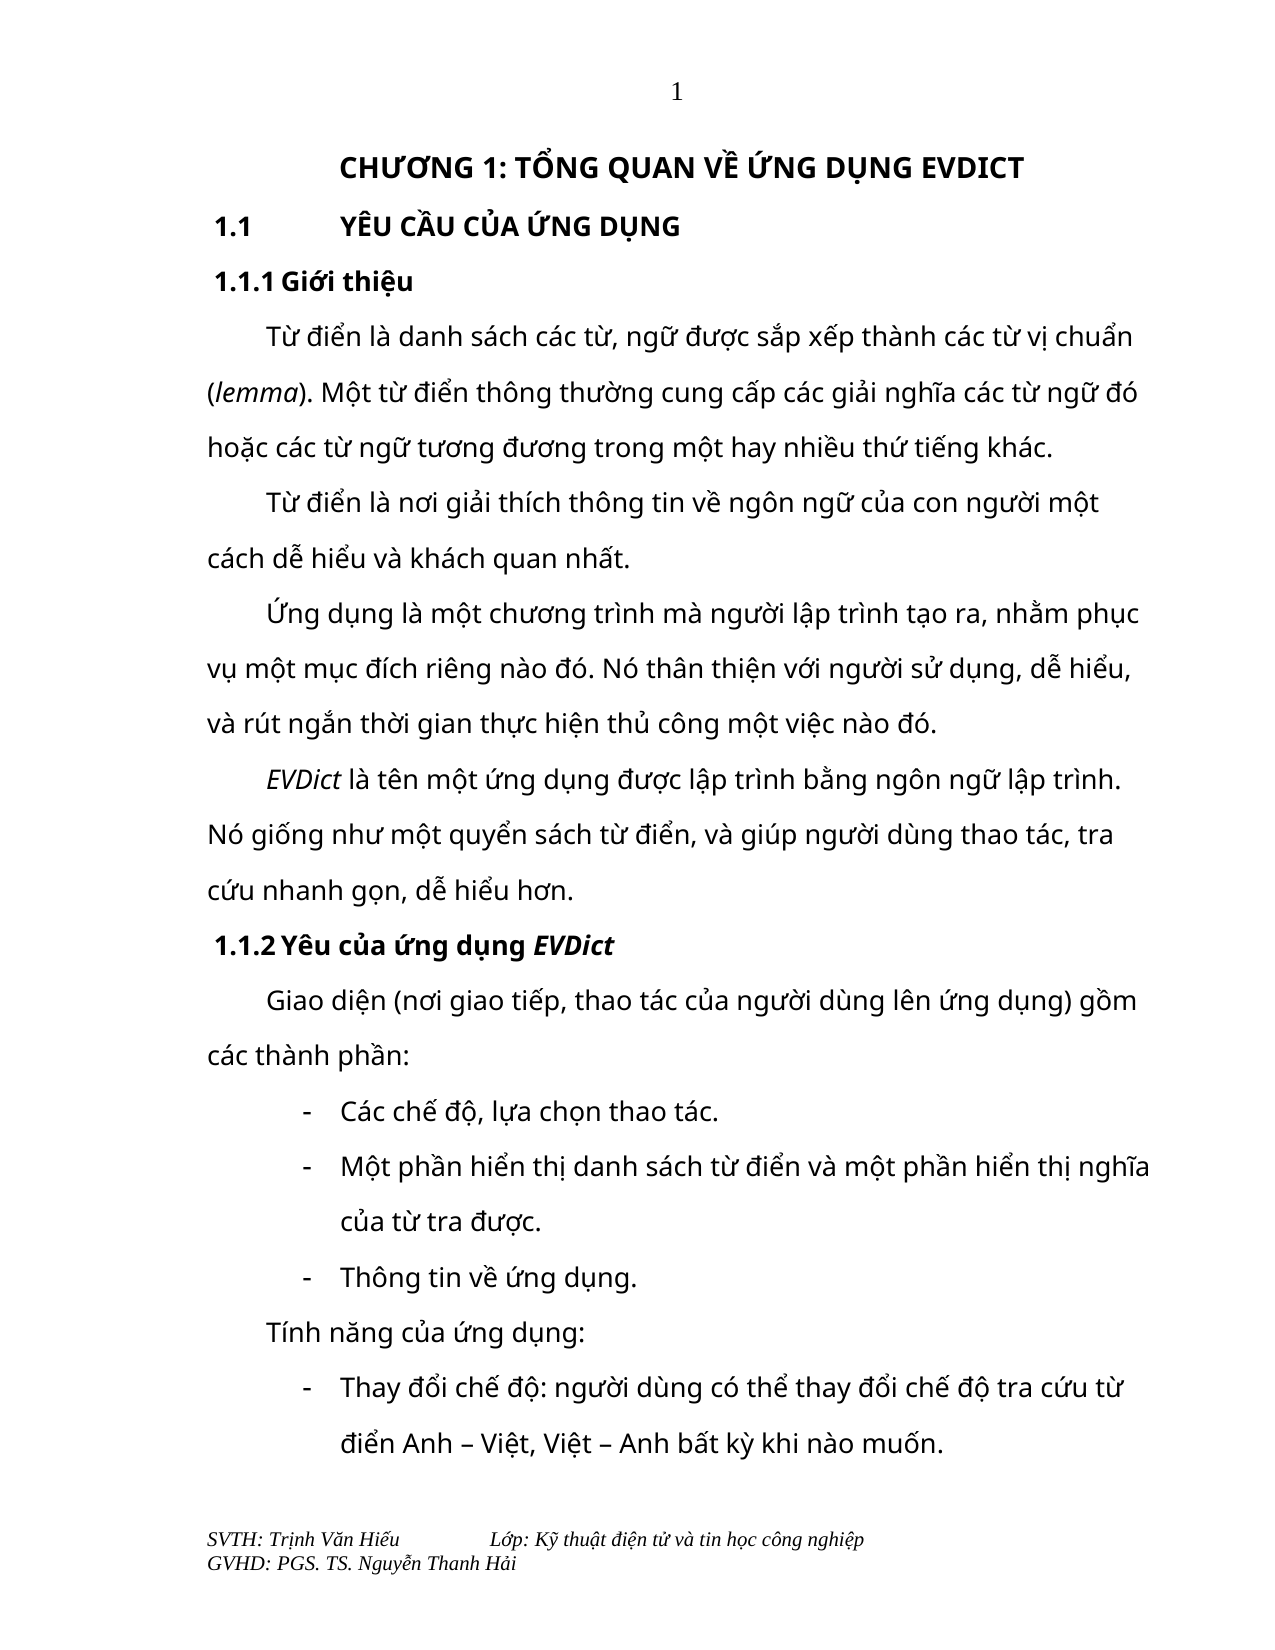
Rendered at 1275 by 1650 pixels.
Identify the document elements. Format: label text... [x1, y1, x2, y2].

list Giao diện (nơi giao tiếp, thao tác của người dùng lên ứng dụng) gồm các thành phần: [207, 982, 1157, 1074]
list Giới thiệu [214, 262, 1157, 299]
list Các chế độ, lựa chọn thao tác. [302, 1092, 1157, 1129]
list Từ điển là danh sách các từ, ngữ được sắp xếp thành các từ vị chuẩn (lemma). Một từ điển thông thường cung cấp các giải nghĩa các từ ngữ đó hoặc các từ ngữ tương đương trong một hay nhiều thứ tiếng khác. [207, 318, 1157, 465]
list Thay đổi chế độ: người dùng có thể thay đổi chế độ tra cứu từ điển Anh – Việt, Việt – Anh bất kỳ khi nào muốn. [302, 1369, 1157, 1461]
subtitle CHƯƠNG 1: TỔNG QUAN VỀ ỨNG DỤNG EVDICT [207, 148, 1157, 187]
list Tính năng của ứng dụng: [207, 1313, 1157, 1350]
list Một phần hiển thị danh sách từ điển và một phần hiển thị nghĩa của từ tra được. [302, 1147, 1157, 1240]
list Từ điển là nơi giải thích thông tin về ngôn ngữ của con người một cách dễ hiểu và khách quan nhất. [207, 484, 1157, 576]
list Ứng dụng là một chương trình mà người lập trình tạo ra, nhằm phục vụ một mục đích riêng nào đó. Nó thân thiện với người sử dụng, dễ hiểu, và rút ngắn thời gian thực hiện thủ công một việc nào đó. [207, 594, 1157, 742]
list EVDict là tên một ứng dụng được lập trình bằng ngôn ngữ lập trình. Nó giống như một quyển sách từ điển, và giúp người dùng thao tác, tra cứu nhanh gọn, dễ hiểu hơn. [207, 760, 1157, 908]
list Yêu của ứng dụng EVDict [214, 926, 1157, 963]
list Thông tin về ứng dụng. [302, 1258, 1157, 1295]
list YÊU CẦU CỦA ỨNG DỤNG [214, 207, 1157, 244]
